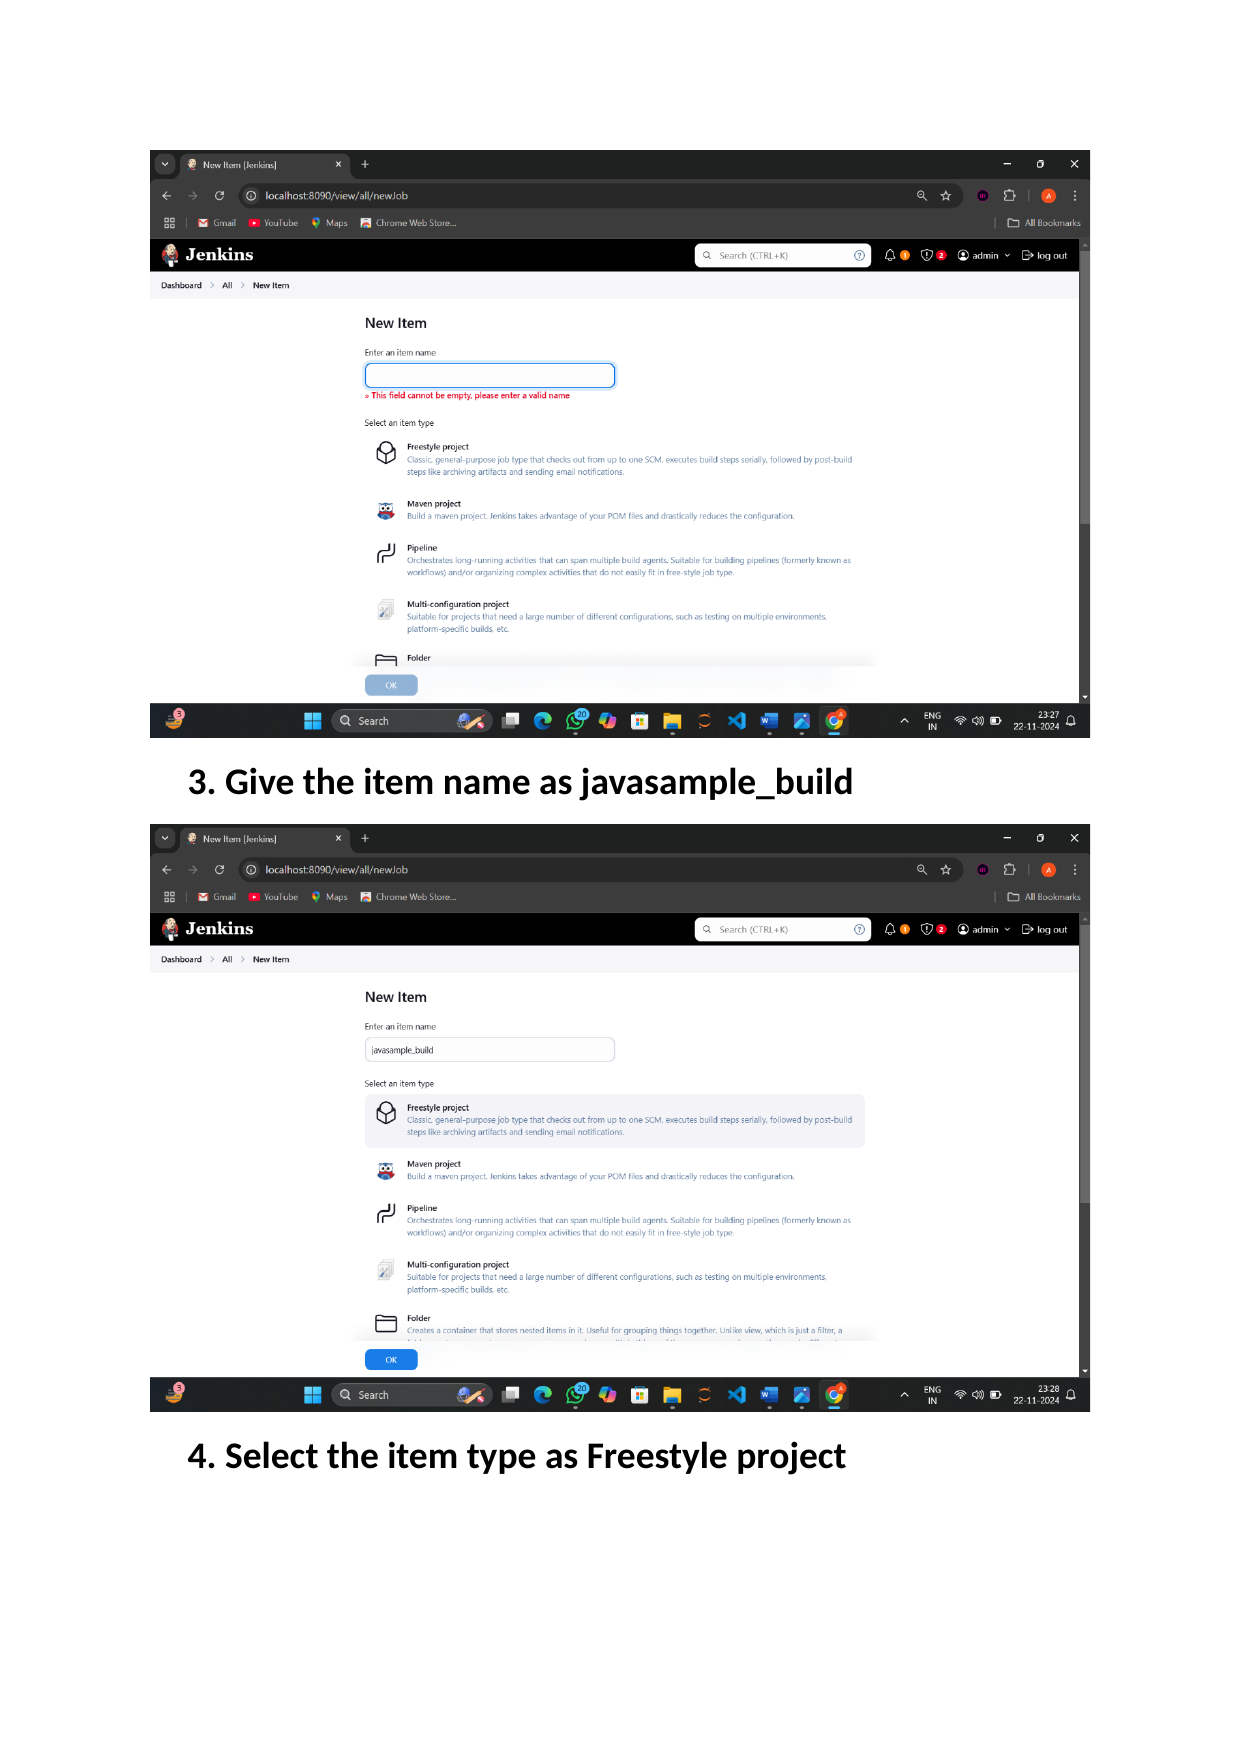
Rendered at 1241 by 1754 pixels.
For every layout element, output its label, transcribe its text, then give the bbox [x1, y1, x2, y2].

picture [150, 824, 1091, 1412]
list Select the item type as Freestyle project [187, 1432, 1090, 1478]
picture [150, 150, 1091, 738]
list Give the item name as javasample_build [187, 758, 1090, 804]
